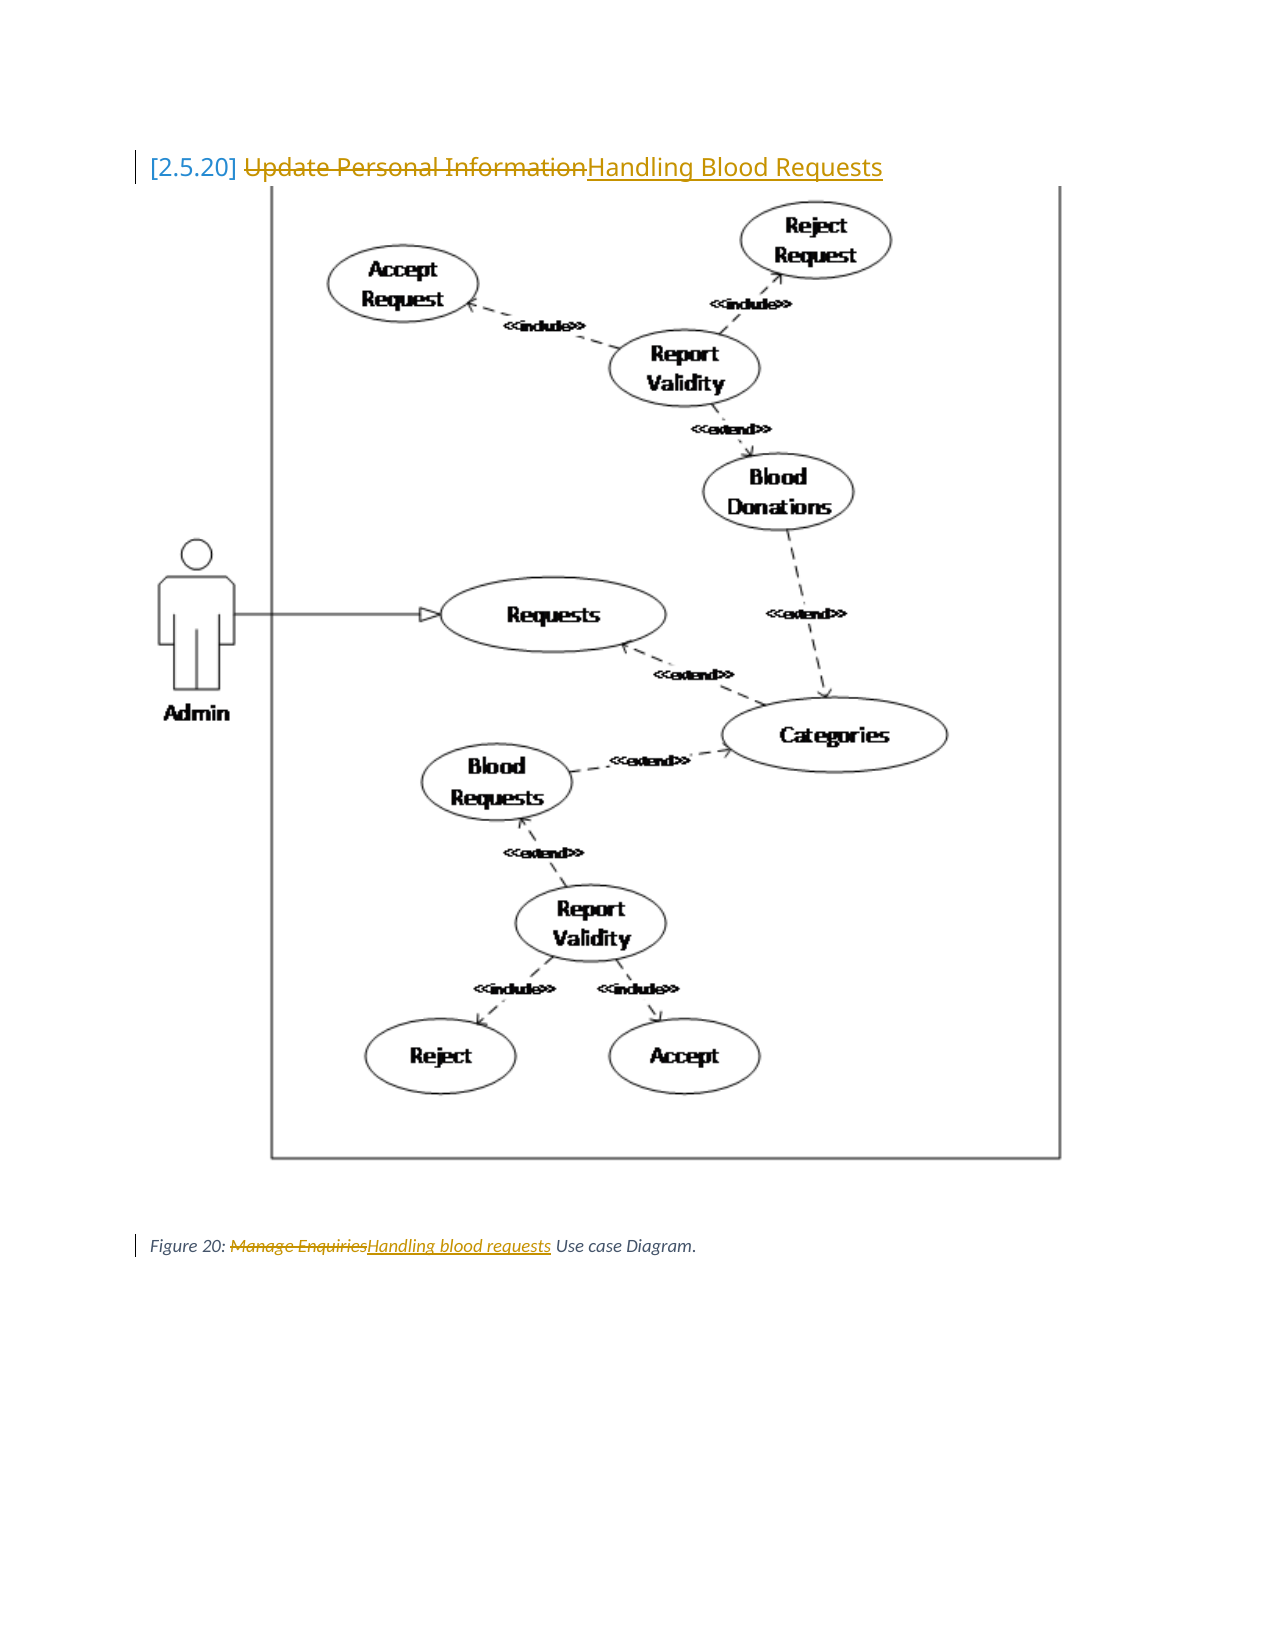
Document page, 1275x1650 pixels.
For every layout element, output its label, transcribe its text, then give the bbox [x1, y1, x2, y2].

text Figure 20: Use case Diagram. [150, 1234, 1125, 1257]
picture [150, 186, 1068, 1215]
